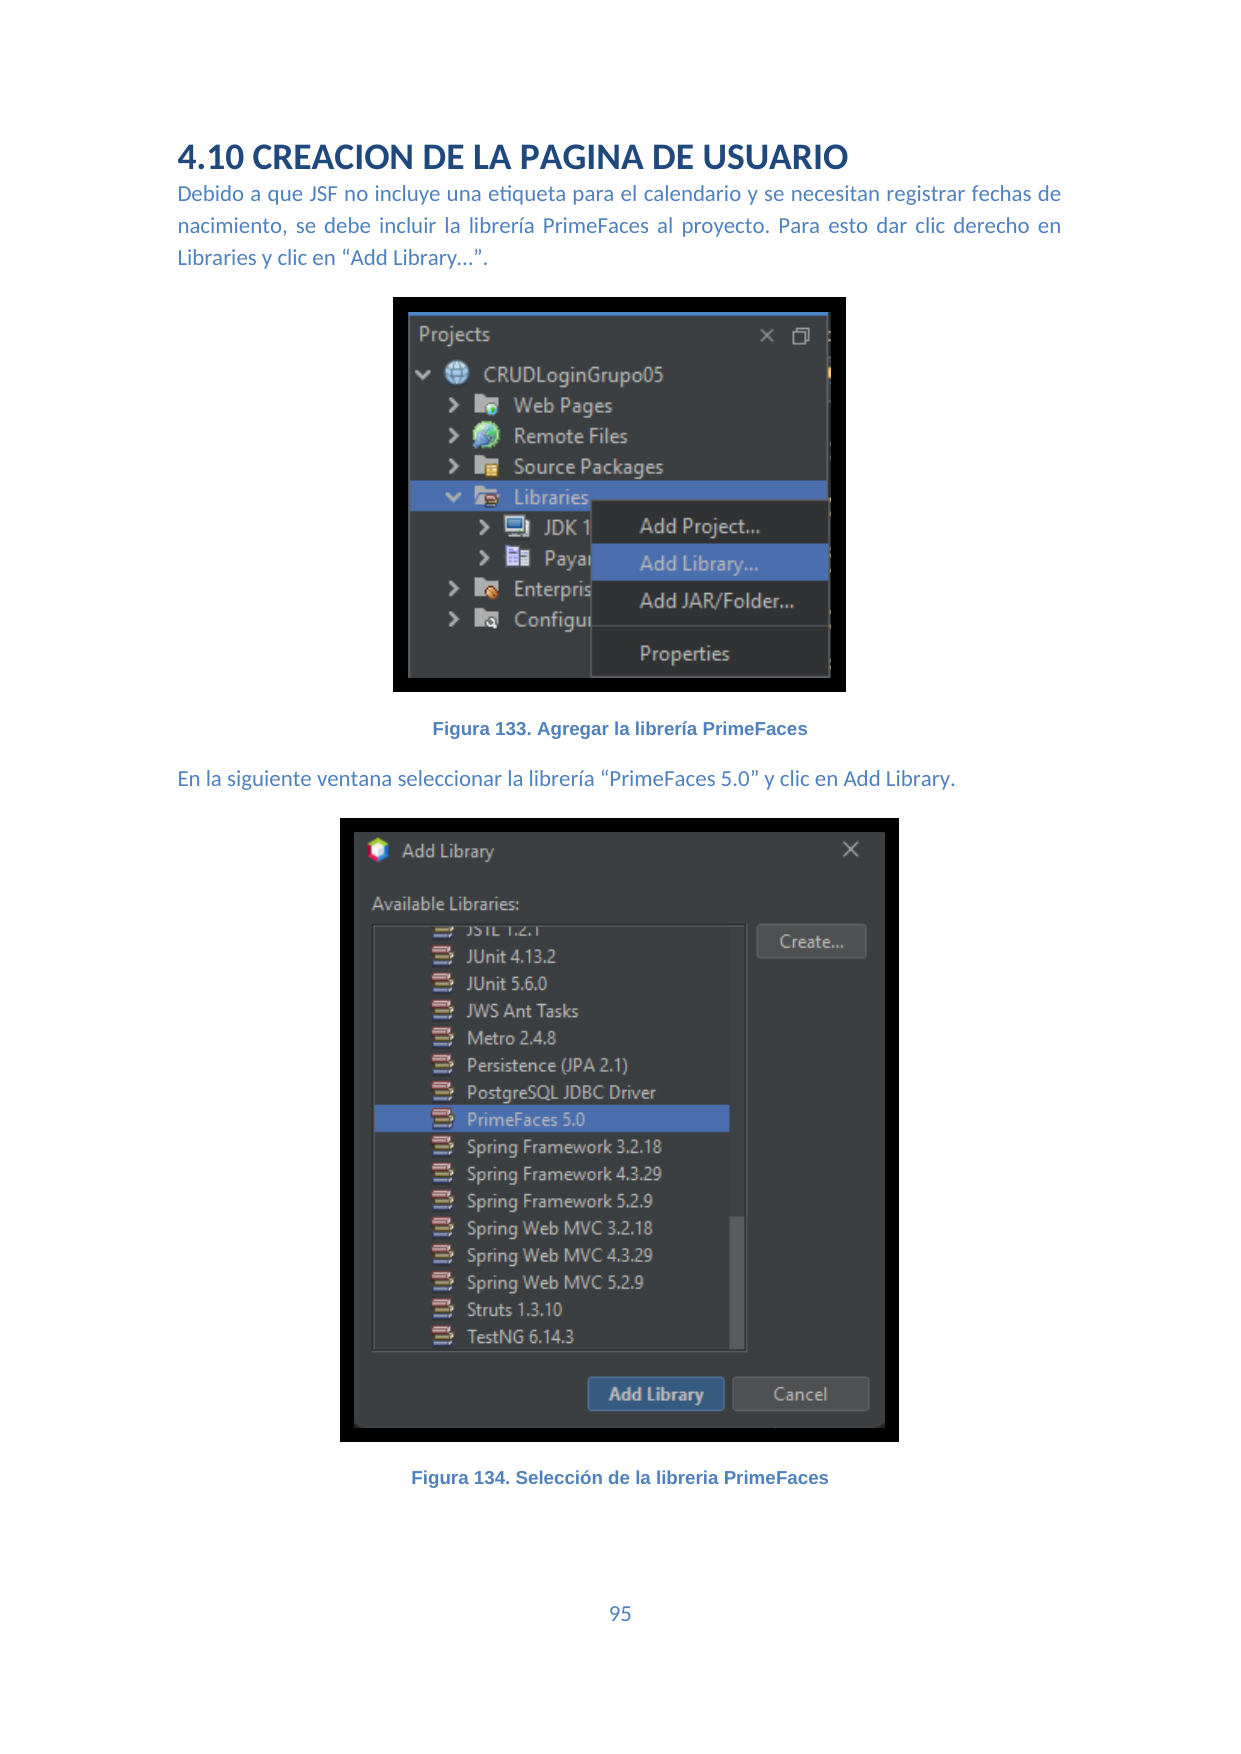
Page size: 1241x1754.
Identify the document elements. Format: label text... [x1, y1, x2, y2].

subtitle CREACION DE LA PAGINA DE USUARIO [177, 133, 1063, 179]
text En la siguiente ventana seleccionar la librería “PrimeFaces 5.0” y clic en Add Library. [177, 764, 1063, 792]
picture [354, 832, 885, 1428]
picture [408, 312, 831, 678]
text Debido a que JSF no incluye una etiqueta para el calendario y se necesitan registrar fechas de nacimiento, se debe incluir la librería PrimeFaces al proyecto. Para esto dar clic derecho en Libraries y clic en “Add Library…”. [177, 179, 1063, 271]
